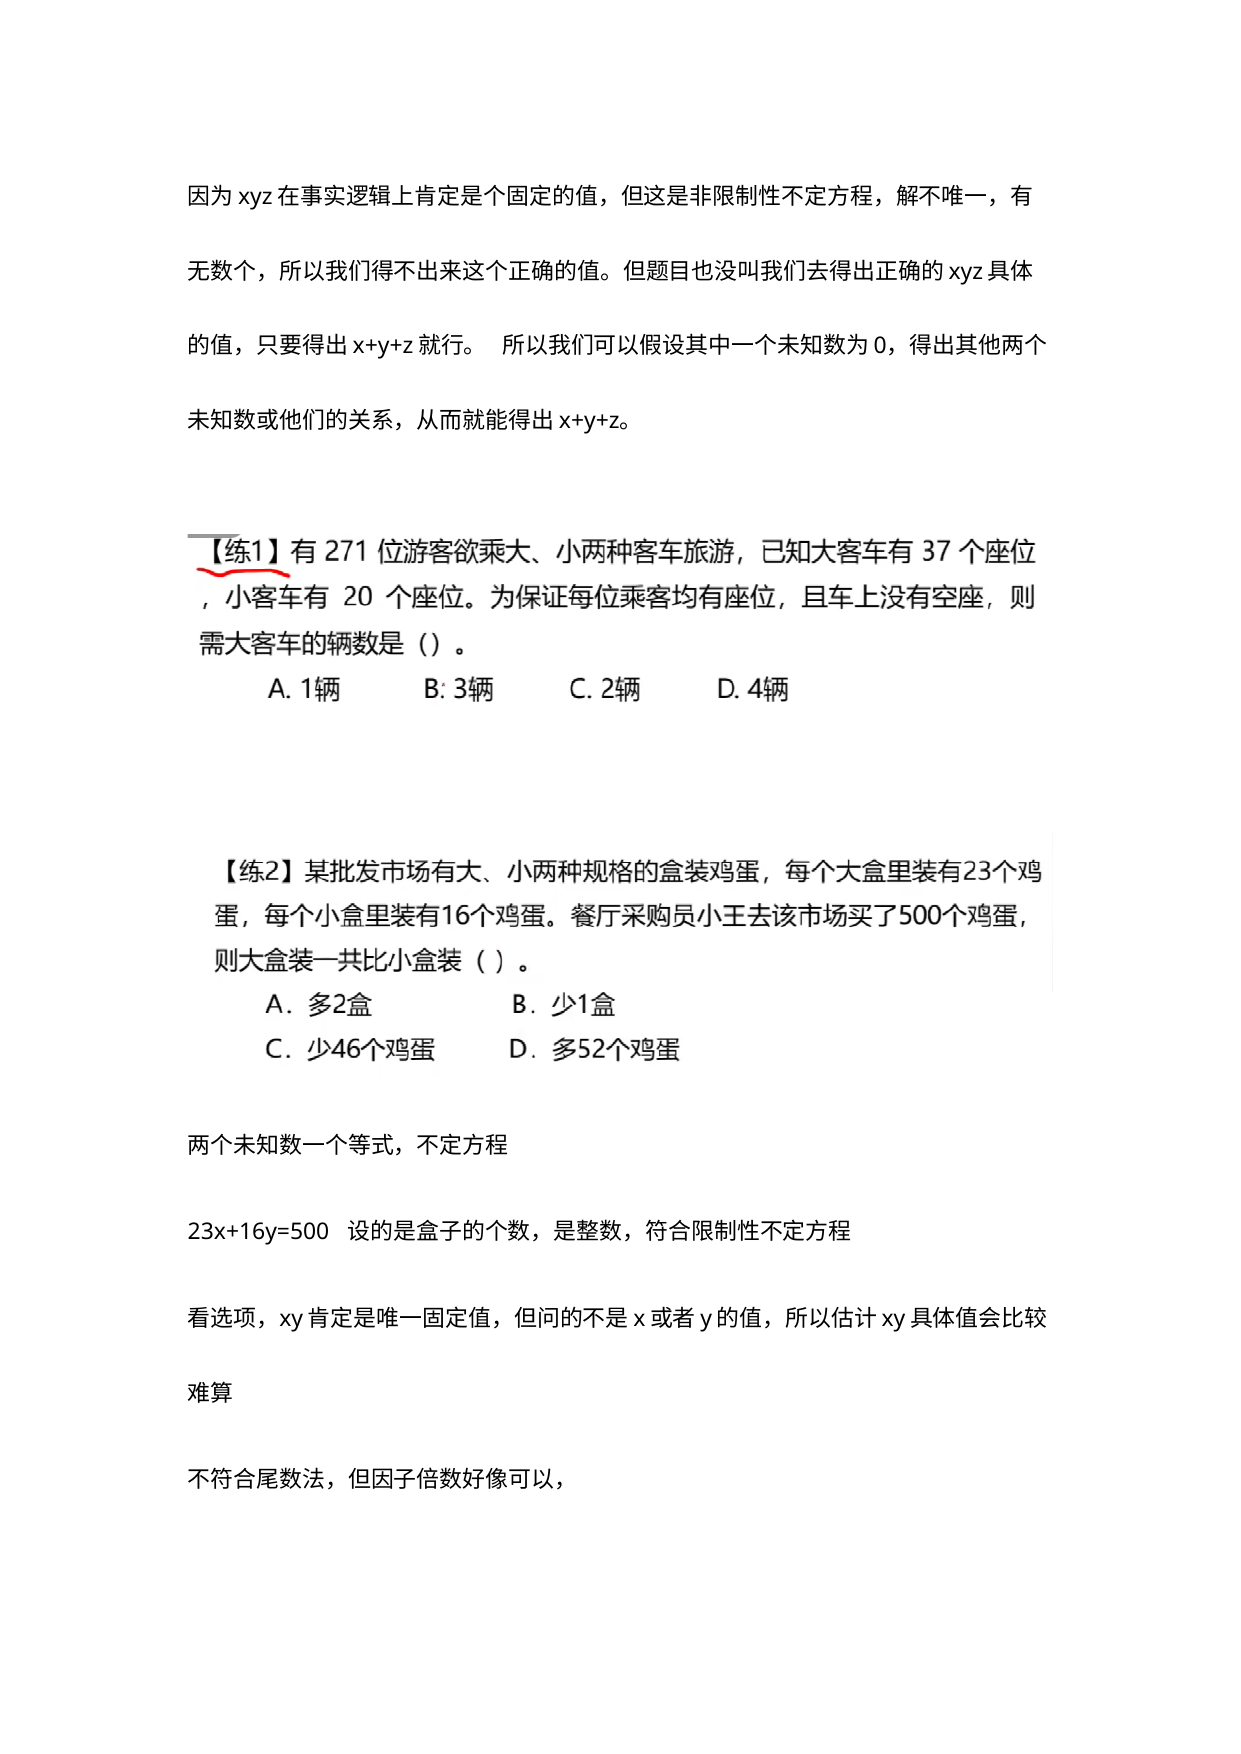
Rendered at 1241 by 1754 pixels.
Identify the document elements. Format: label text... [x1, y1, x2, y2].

picture [187, 831, 1053, 1087]
text 两个未知数一个等式，不定方程 [187, 1111, 1053, 1176]
text 不符合尾数法，但因子倍数好像可以， [187, 1445, 1053, 1510]
text 23x+16y=500 设的是盒子的个数，是整数，符合限制性不定方程 [187, 1197, 1053, 1262]
text 看选项，xy肯定是唯一固定值，但问的不是x或者y的值，所以估计xy具体值会比较难算 [187, 1284, 1053, 1423]
text 因为xyz在事实逻辑上肯定是个固定的值，但这是非限制性不定方程，解不唯一，有无数个，所以我们得不出来这个正确的值。但题目也没叫我们去得出正确的xyz具体的值，只要得出x+y+z就行。 所以我们可以假设其中一个未知数为0，得出其他两个未知数或他们的关系，从而就能得出x+y+z。 [187, 162, 1053, 451]
picture [187, 534, 1053, 747]
